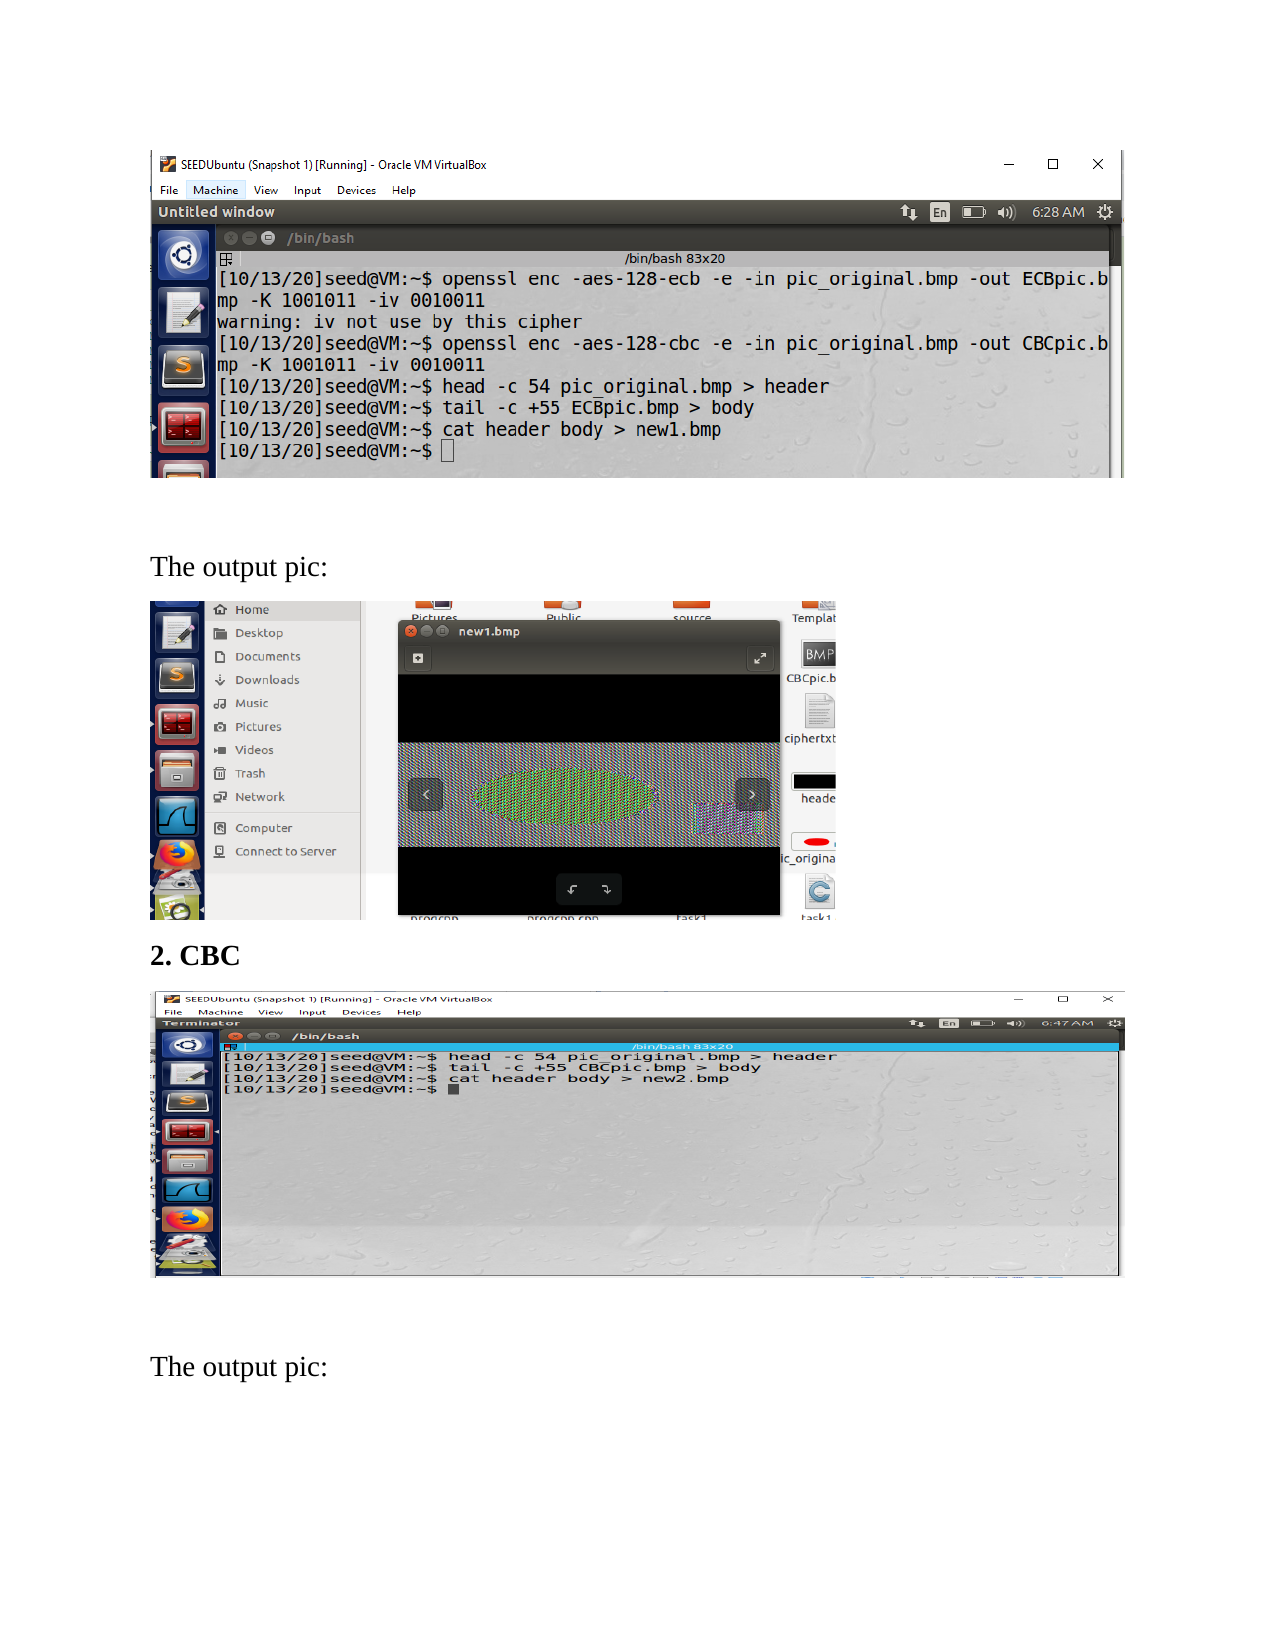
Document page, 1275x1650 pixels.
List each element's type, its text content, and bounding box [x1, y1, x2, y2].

text 2. CBC [150, 938, 1125, 972]
picture [150, 991, 1125, 1278]
picture [150, 601, 836, 920]
picture [150, 150, 1125, 478]
text The output pic: [150, 1349, 1125, 1383]
text The output pic: [150, 549, 1125, 583]
